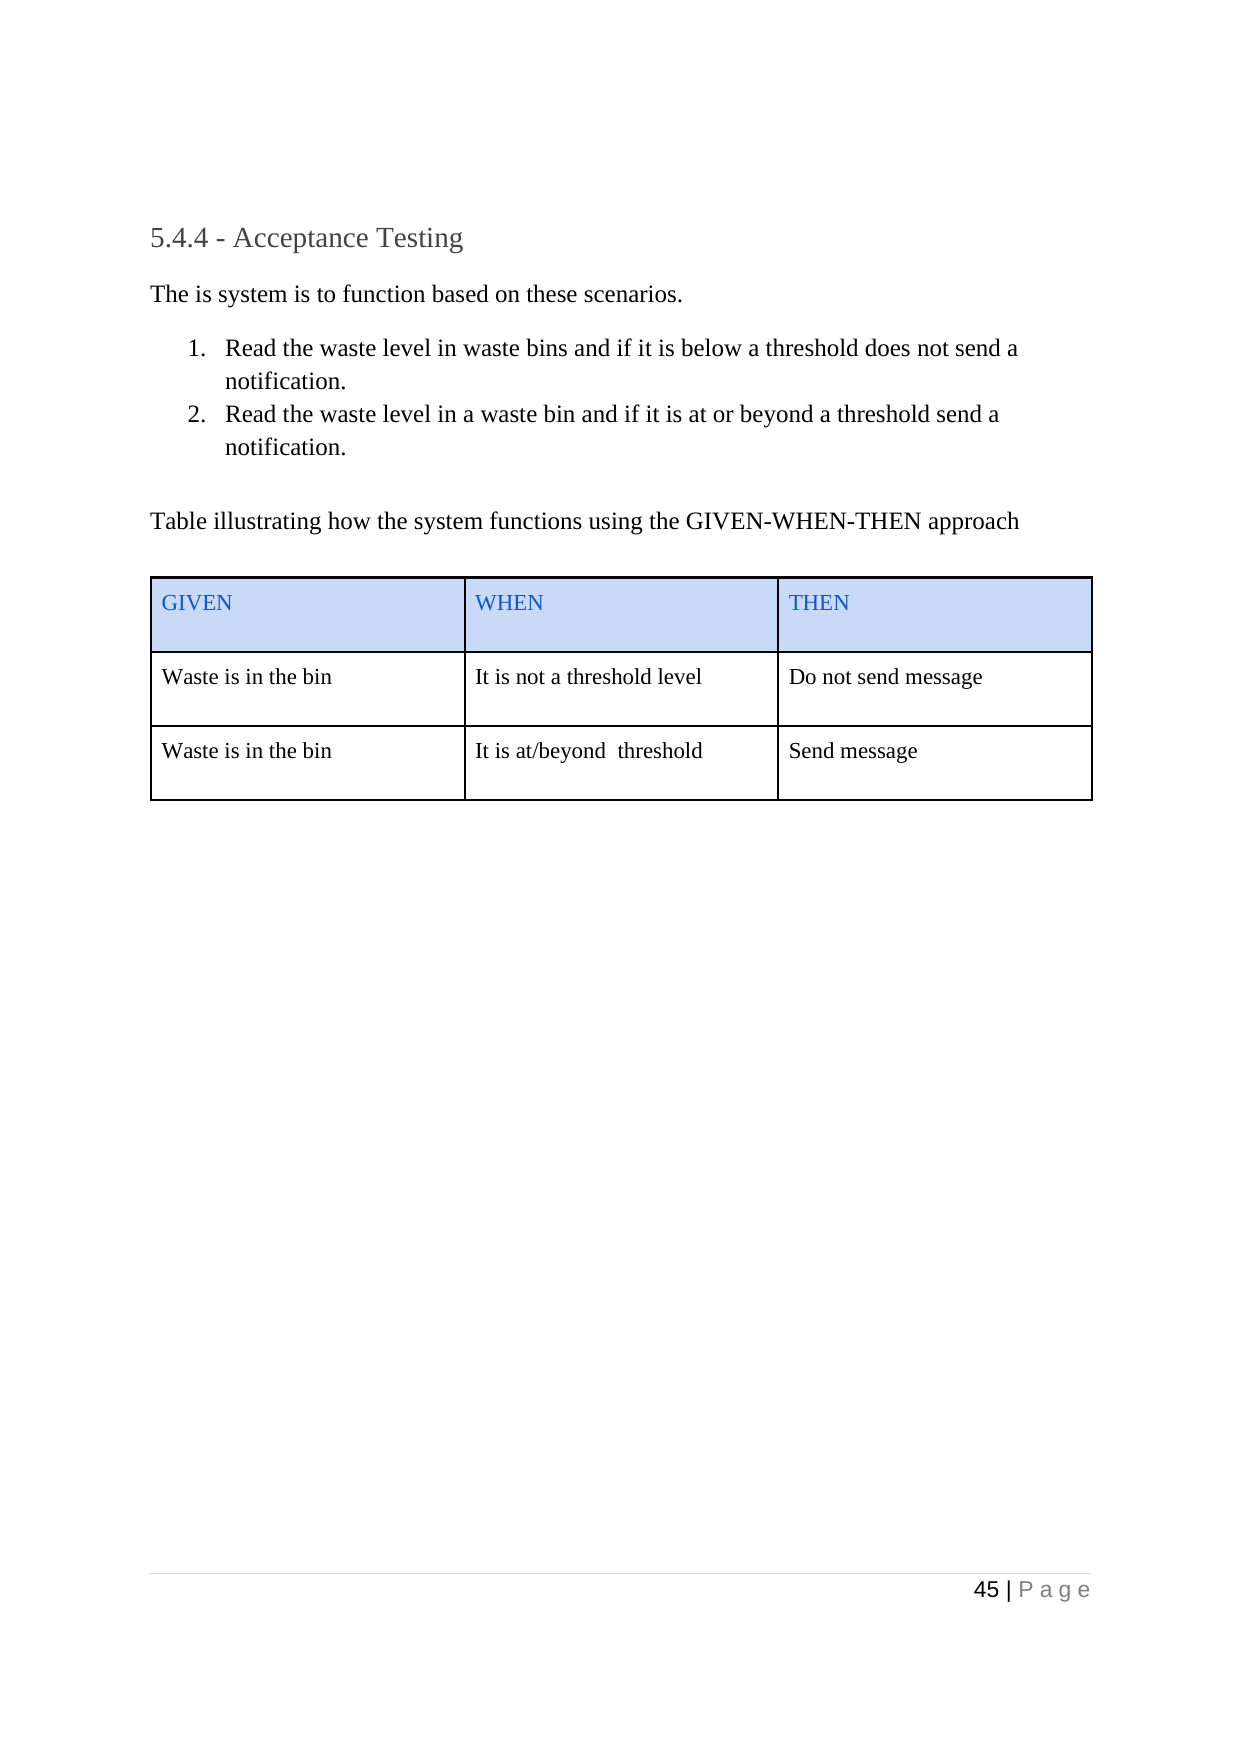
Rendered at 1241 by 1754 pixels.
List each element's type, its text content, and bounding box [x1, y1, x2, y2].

table_header THEN [779, 579, 1091, 651]
text Table illustrating how the system functions using the GIVEN-WHEN-THEN approach [150, 506, 1090, 535]
text The is system is to function based on these scenarios. [150, 279, 1090, 308]
table_cell Send message [779, 727, 1091, 799]
table_header GIVEN [152, 579, 464, 651]
list Read the waste level in waste bins and if it is below a threshold does not send a notification. [187, 333, 1090, 394]
subtitle 5.4.4 - Acceptance Testing [150, 220, 1090, 254]
table_cell Waste is in the bin [152, 653, 464, 725]
list Read the waste level in a waste bin and if it is at or beyond a threshold send a notification. [187, 399, 1090, 461]
table_cell It is at/beyond threshold [466, 727, 777, 799]
table_cell Waste is in the bin [152, 727, 464, 799]
table_cell It is not a threshold level [466, 653, 777, 725]
table_cell Do not send message [779, 653, 1091, 725]
table_header WHEN [466, 579, 777, 651]
